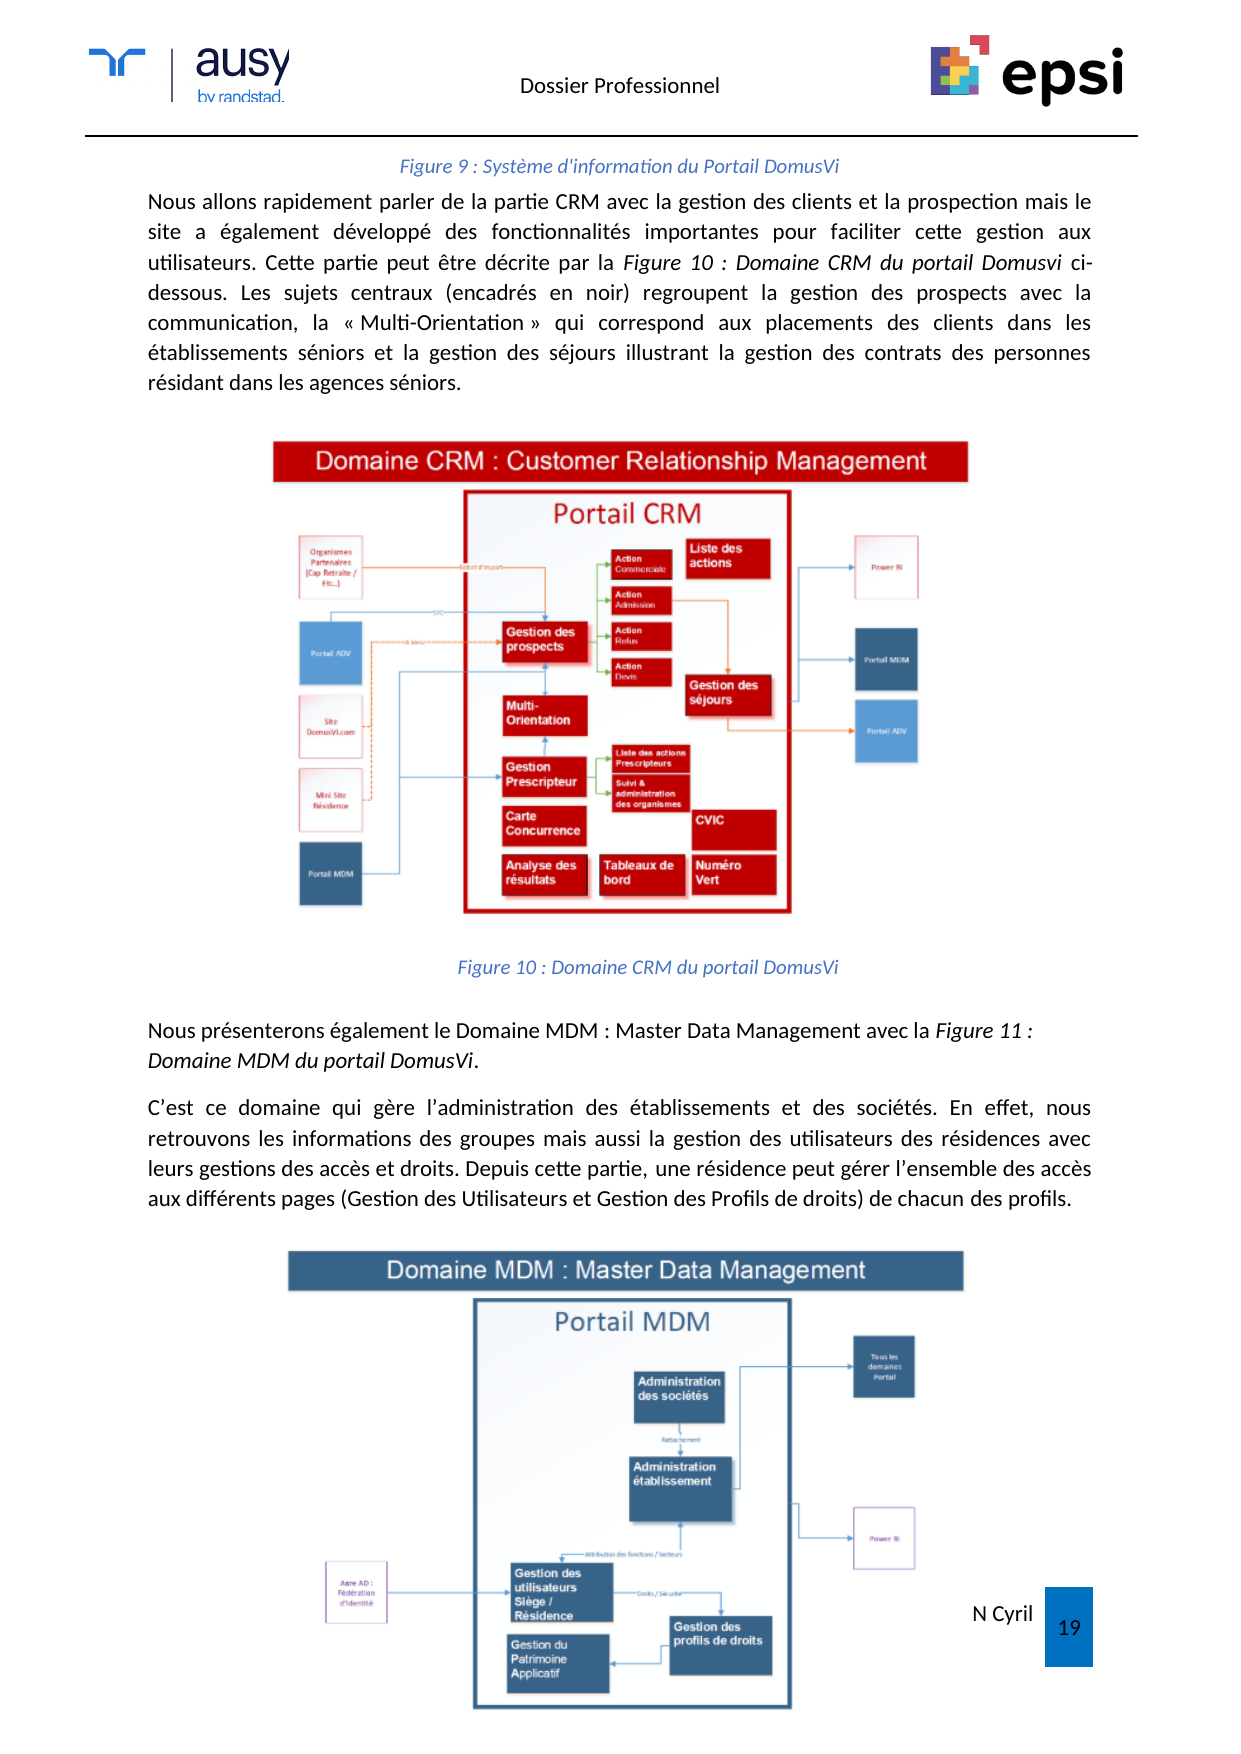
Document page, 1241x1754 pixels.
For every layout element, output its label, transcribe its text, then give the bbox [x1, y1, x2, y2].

text L'équipe de DomusVi chargée du projet de maintenance du site et du développement de nouvelles fonctionnalités est composée huit développeurs, d'un scrum master, d'un directeur technique, d'un consultant, d'un product owner et d'un business analyst. En complément de cette équipe Portail, il y a plusieurs équipes de testeurs fonctionnels (testeurs Métier) qui communiquent et font l’intermédiaire entre les clients finaux et l’équipe. Ils sont un point essentiel pour toute la partie validation des fonctionnalités ou corrections d’erreurs. Ils permettent de donner un retour rapide sur l’ajout de fonctionnalités et la résolution des bugs. [148, 1299, 1093, 1508]
text Nous utiliserons tout au long du document les termes « personnes Métier », « équipe Métier » ou « testeurs Métier » pour les désignés. [148, 1527, 1093, 1585]
picture [88, 48, 289, 102]
text Après cette présentation du périmètre, nous évoquerons l’équipe Portail : pour rappel, elle se situe dans le groupe « Data, BI & Développement » se trouvant dans le pôle SI (encadré en rouge sur la Figure 4 : Organigramme de DomusVi). Cette équipe est responsable de la maintenance, la disponibilité et du développement de ce site web. [148, 1161, 1093, 1280]
text C’est ce domaine qui gère l’administration des établissements et des sociétés. En effet, nous retrouvons les informations des groupes mais aussi la gestion des utilisateurs des résidences avec leurs gestions des accès et droits. Depuis cette partie, une résidence peut gérer l’ensemble des accès aux différents pages (Gestion des Utilisateurs et Gestion des Profils de droits) de chacun des profils. [148, 148, 1093, 266]
picture [268, 297, 973, 772]
text Pour le reste du périmètre, nous pourrions citer le domaine couvrant la gestion des ventes : ADV (administration des ventes) qui gère la facturation des fournisseurs, des résidents et la gestion financières avec divers organismes. La gestion des Ressources Humaines (RH) est également présente sur ce site ainsi qu’une partie de la gestion financière des entreprises (ACHATS). Puis, il y a une partie qualité (TQM) traitant des plaintes et des normes auxquelles un établissement doit répondre. [148, 839, 1093, 988]
text Tout au long du document, nous utiliserons le terme application pour parler de l’ensemble des fonctionnalités regroupées autour d’un acronyme tel que « USR » gérant la partie d’accès et de droits des utilisateurs décrit un peu plus haut. [148, 1007, 1093, 1096]
